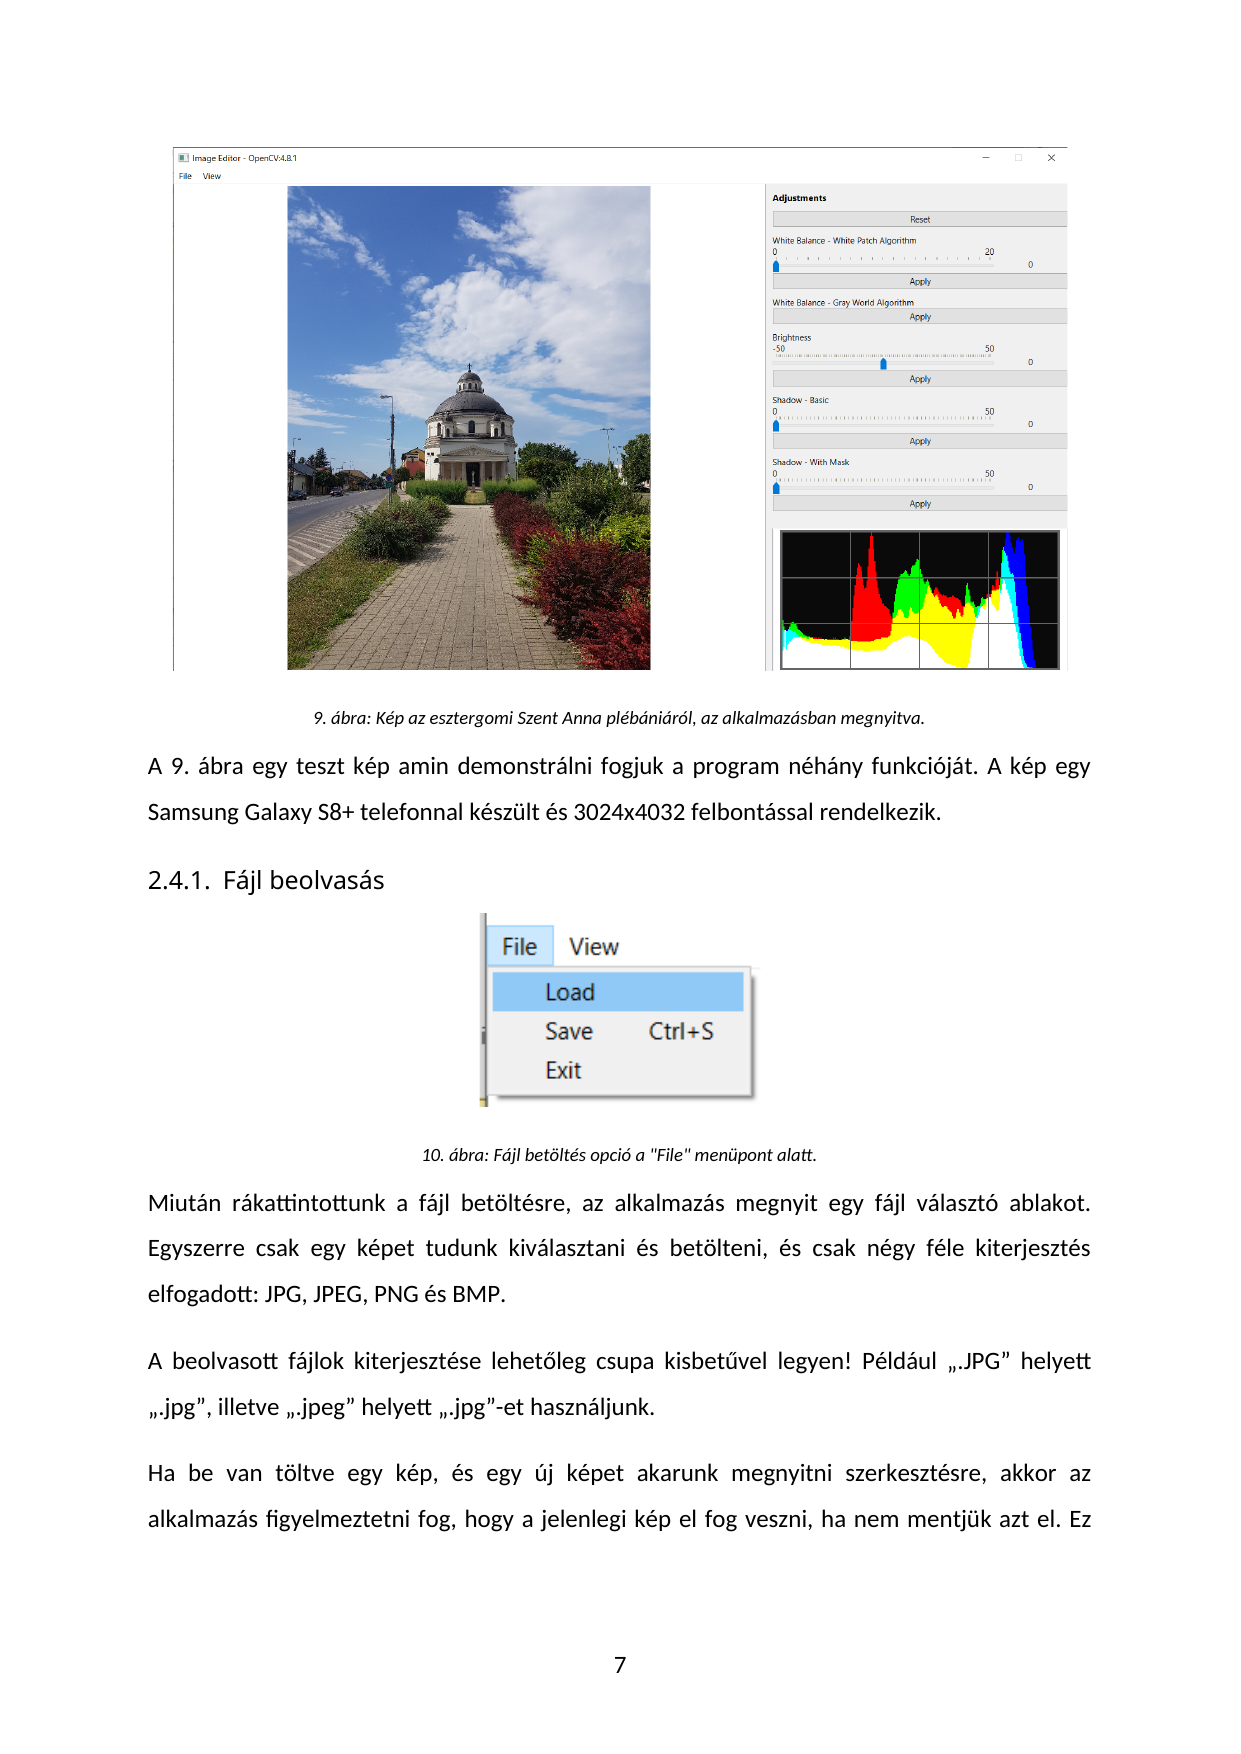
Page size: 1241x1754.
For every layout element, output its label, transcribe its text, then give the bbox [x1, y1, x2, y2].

text 9. ábra: Kép az esztergomi Szent Anna plébániáról, az alkalmazásban megnyitva. [148, 706, 1092, 729]
text Miután rákattintottunk a fájl betöltésre, az alkalmazás megnyit egy fájl választó ablakot. Egyszerre csak egy képet tudunk kiválasztani és betölteni, és csak négy féle kiterjesztés elfogadott: JPG, JPEG, PNG és BMP. [148, 1187, 1092, 1309]
subtitle Fájl beolvasás [148, 862, 1092, 896]
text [148, 1457, 1092, 1533]
text 10. ábra: Fájl betöltés opció a "File" menüpont alatt. [148, 1143, 1092, 1166]
text A 9. ábra egy teszt kép amin demonstrálni fogjuk a program néhány funkcióját. A kép egy Samsung Galaxy S8+ telefonnal készült és 3024x4032 felbontással rendelkezik. [148, 750, 1092, 826]
text A beolvasott fájlok kiterjesztése lehetőleg csupa kisbetűvel legyen! Például „.JPG” helyett „.jpg”, illetve „.jpeg” helyett „.jpg”-et használjunk. [148, 1345, 1092, 1421]
picture [172, 147, 1068, 671]
picture [479, 913, 761, 1107]
